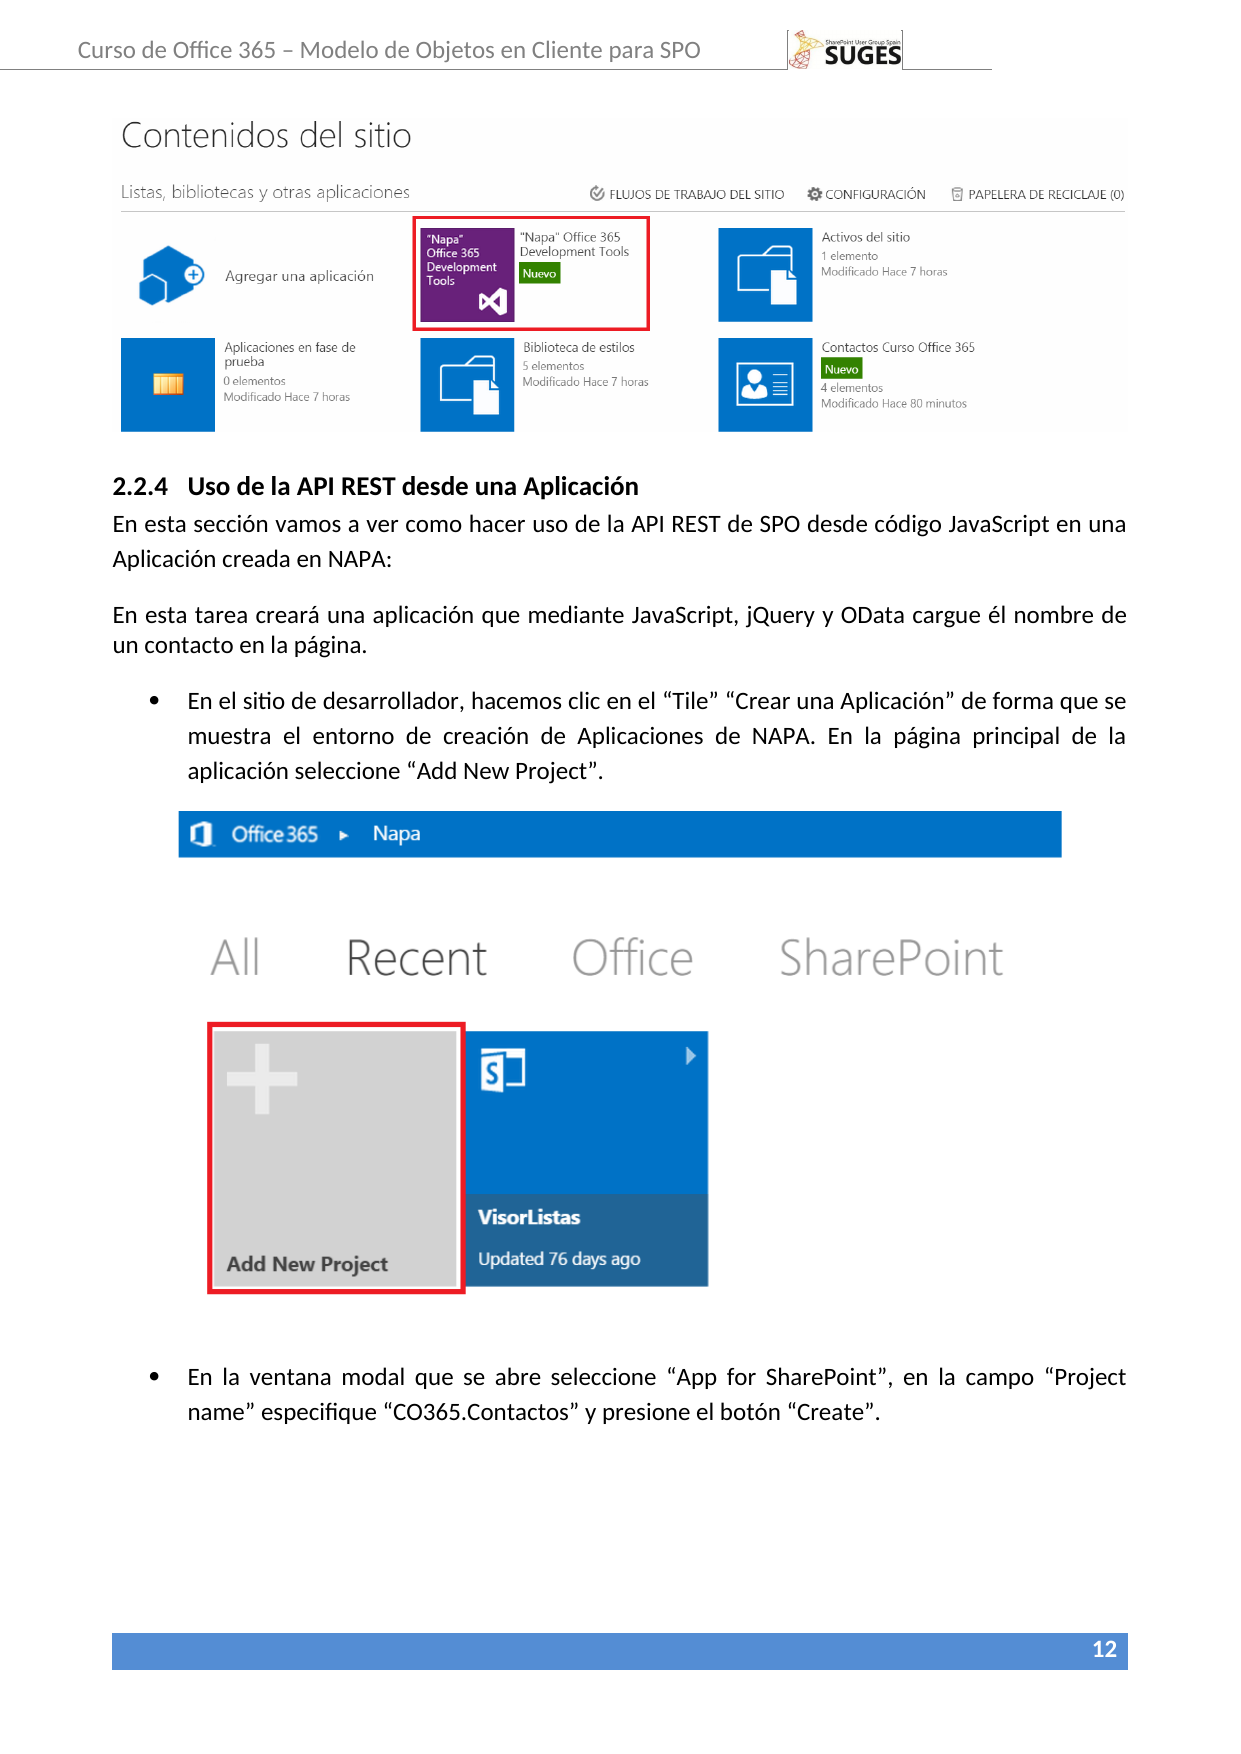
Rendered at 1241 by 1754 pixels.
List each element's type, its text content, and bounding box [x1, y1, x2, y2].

picture [788, 30, 901, 69]
picture [112, 118, 1128, 432]
text En esta sección vamos a ver como hacer uso de la API REST de SPO desde código JavaScript en una Aplicación creada en NAPA: [112, 508, 1128, 574]
text En esta tarea creará una aplicación que mediante JavaScript, jQuery y OData cargue él nombre de un contacto en la página. [112, 599, 1128, 660]
list En la ventana modal que se abre seleccione “App for SharePoint”, en la campo “Project name” especifique “CO365.Contactos” y presione el botón “Create”. [150, 1361, 1128, 1427]
list En el sitio de desarrollador, hacemos clic en el “Tile” “Crear una Aplicación” de forma que se muestra el entorno de creación de Aplicaciones de NAPA. En la página principal de la aplicación seleccione “Add New Project”. [150, 685, 1128, 786]
picture [178, 811, 1062, 1336]
subtitle Uso de la API REST desde una Aplicación [112, 469, 1128, 502]
